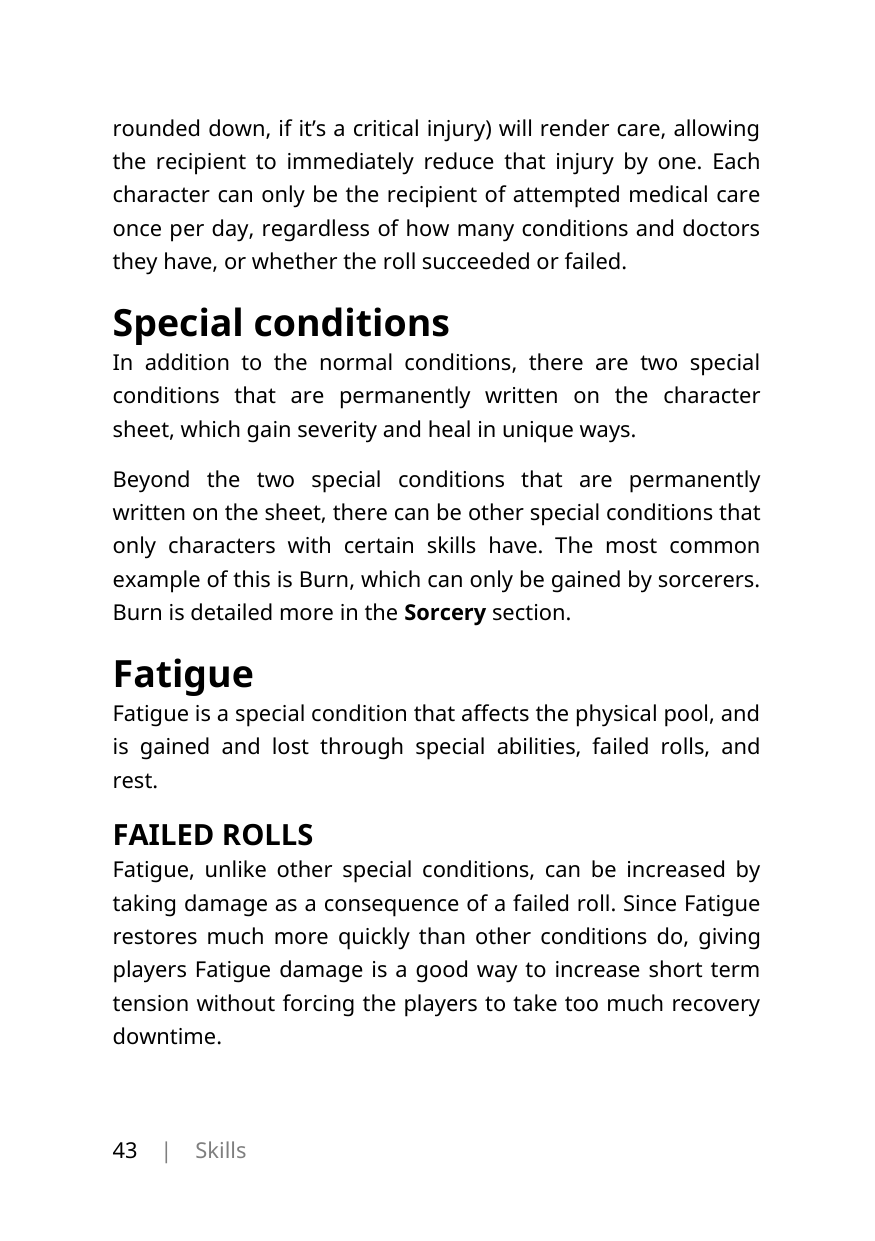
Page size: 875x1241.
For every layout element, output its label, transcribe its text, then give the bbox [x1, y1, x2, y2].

text In addition to the normal conditions, there are two special conditions that are permanently written on the character sheet, which gain severity and heal in unique ways. [112, 347, 762, 443]
subtitle Fatigue [112, 647, 762, 698]
text Fatigue is a special condition that affects the physical pool, and is gained and lost through special abilities, failed rolls, and rest. [112, 698, 762, 794]
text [112, 112, 762, 276]
text Beyond the two special conditions that are permanently written on the sheet, there can be other special conditions that only characters with certain skills have. The most common example of this is Burn, which can only be gained by sorcerers. Burn is detailed more in the Sorcery section. [112, 463, 762, 627]
text Fatigue, unlike other special conditions, can be increased by taking damage as a consequence of a failed roll. Since Fatigue restores much more quickly than other conditions do, giving players Fatigue damage is a good way to increase short term tension without forcing the players to take too much recovery downtime. [112, 854, 762, 1051]
subtitle Failed rolls [112, 814, 762, 854]
subtitle Special conditions [112, 296, 762, 347]
